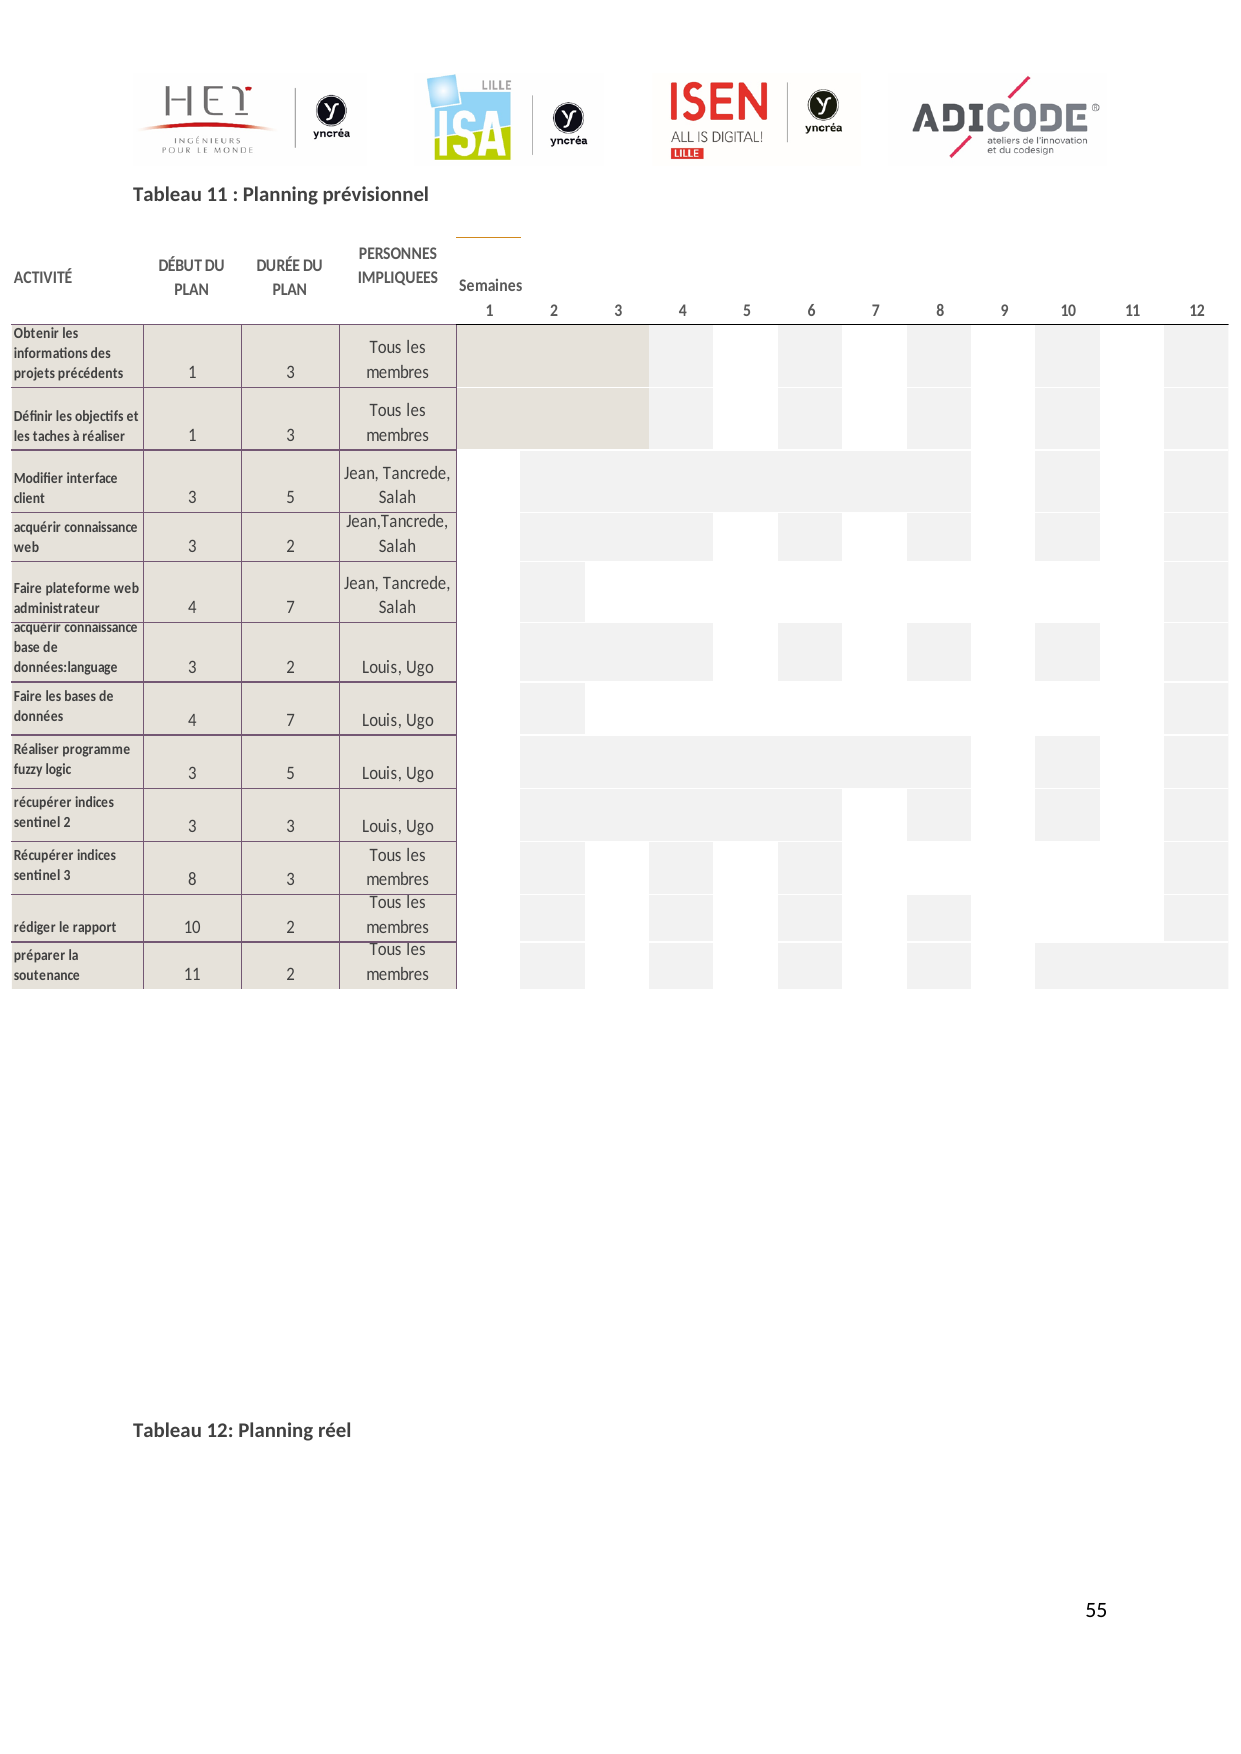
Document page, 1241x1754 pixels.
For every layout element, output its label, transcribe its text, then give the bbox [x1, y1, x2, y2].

text Tableau 12 : Planning prévisionnel [133, 181, 1107, 206]
text Tableau 13: Planning réel [133, 1417, 1107, 1443]
picture [132, 73, 1108, 166]
